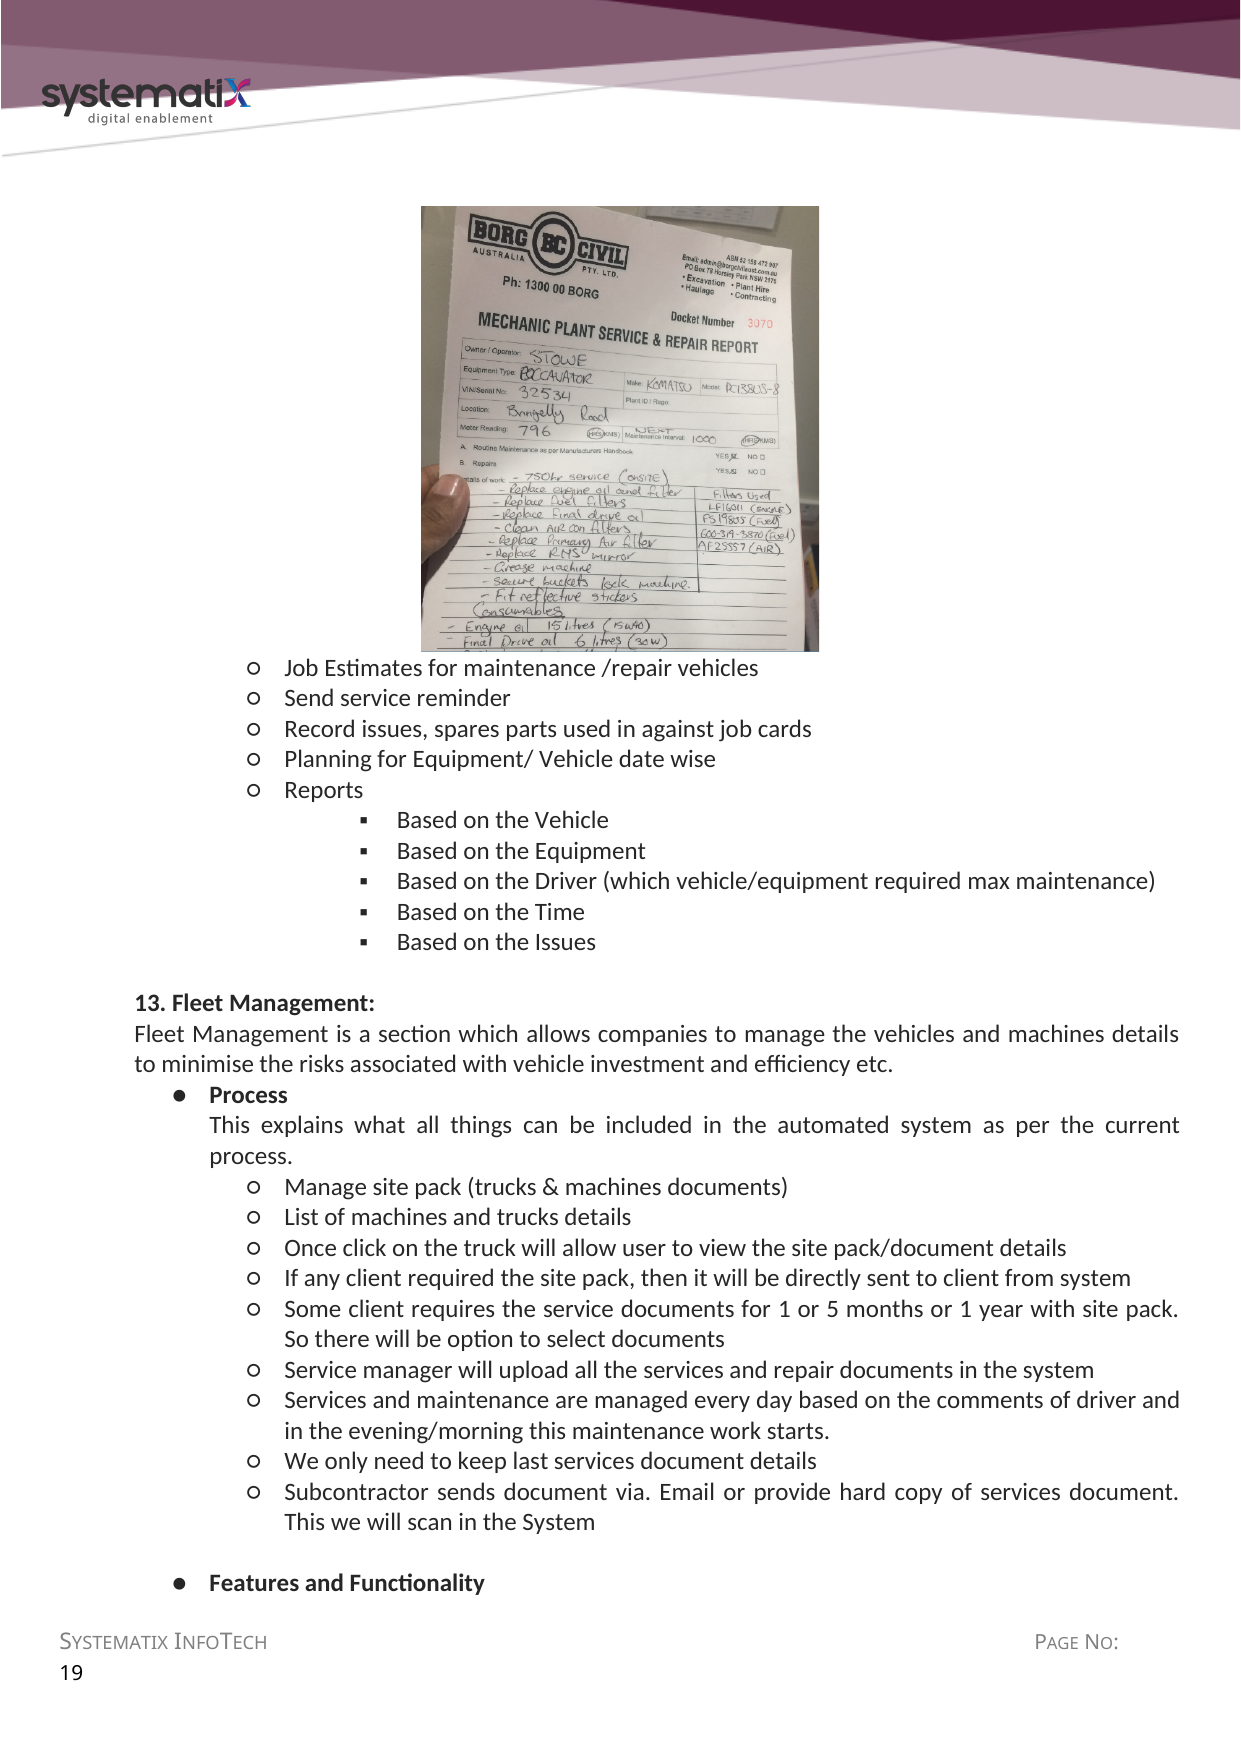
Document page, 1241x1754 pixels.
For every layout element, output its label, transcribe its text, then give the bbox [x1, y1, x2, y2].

list List of machines and trucks details [247, 1201, 1181, 1232]
picture [421, 206, 820, 652]
list Reports [247, 774, 1181, 804]
list Manage site pack (trucks & machines documents) [247, 1171, 1181, 1201]
text 13. Fleet Management: [59, 987, 1181, 1018]
list Features and Functionality [172, 1567, 1181, 1598]
list Subcontractor sends document via. Email or provide hard copy of services document. This we will scan in the System [247, 1476, 1181, 1537]
list Planning for Equipment/ Vehicle date wise [247, 743, 1181, 774]
list Based on the Driver (which vehicle/equipment required max maintenance) [359, 865, 1181, 896]
list If any client required the site pack, then it will be directly sent to client from system [247, 1262, 1181, 1293]
list Process [172, 1079, 1181, 1109]
list Service manager will upload all the services and repair documents in the system [247, 1354, 1181, 1384]
list Based on the Vehicle [359, 804, 1181, 835]
list Based on the Time [359, 896, 1181, 926]
list Based on the Equipment [359, 835, 1181, 865]
picture [1, 0, 1241, 170]
list We only need to keep last services document details [247, 1445, 1181, 1476]
list Job Estimates for maintenance /repair vehicles [247, 652, 1181, 682]
text Fleet Management is a section which allows companies to manage the vehicles and machines details to minimise the risks associated with vehicle investment and efficiency etc. [134, 1018, 1181, 1079]
list Send service reminder [247, 682, 1181, 713]
list Record issues, spares parts used in against job cards [247, 713, 1181, 743]
list Services and maintenance are managed every day based on the comments of driver and in the evening/morning this maintenance work starts. [247, 1384, 1181, 1445]
list Based on the Issues [359, 926, 1181, 957]
list Some client requires the service documents for 1 or 5 months or 1 year with site pack. So there will be option to select documents [247, 1293, 1181, 1354]
text This explains what all things can be included in the automated system as per the current process. [209, 1109, 1181, 1171]
list Once click on the truck will allow user to view the site pack/document details [247, 1232, 1181, 1262]
